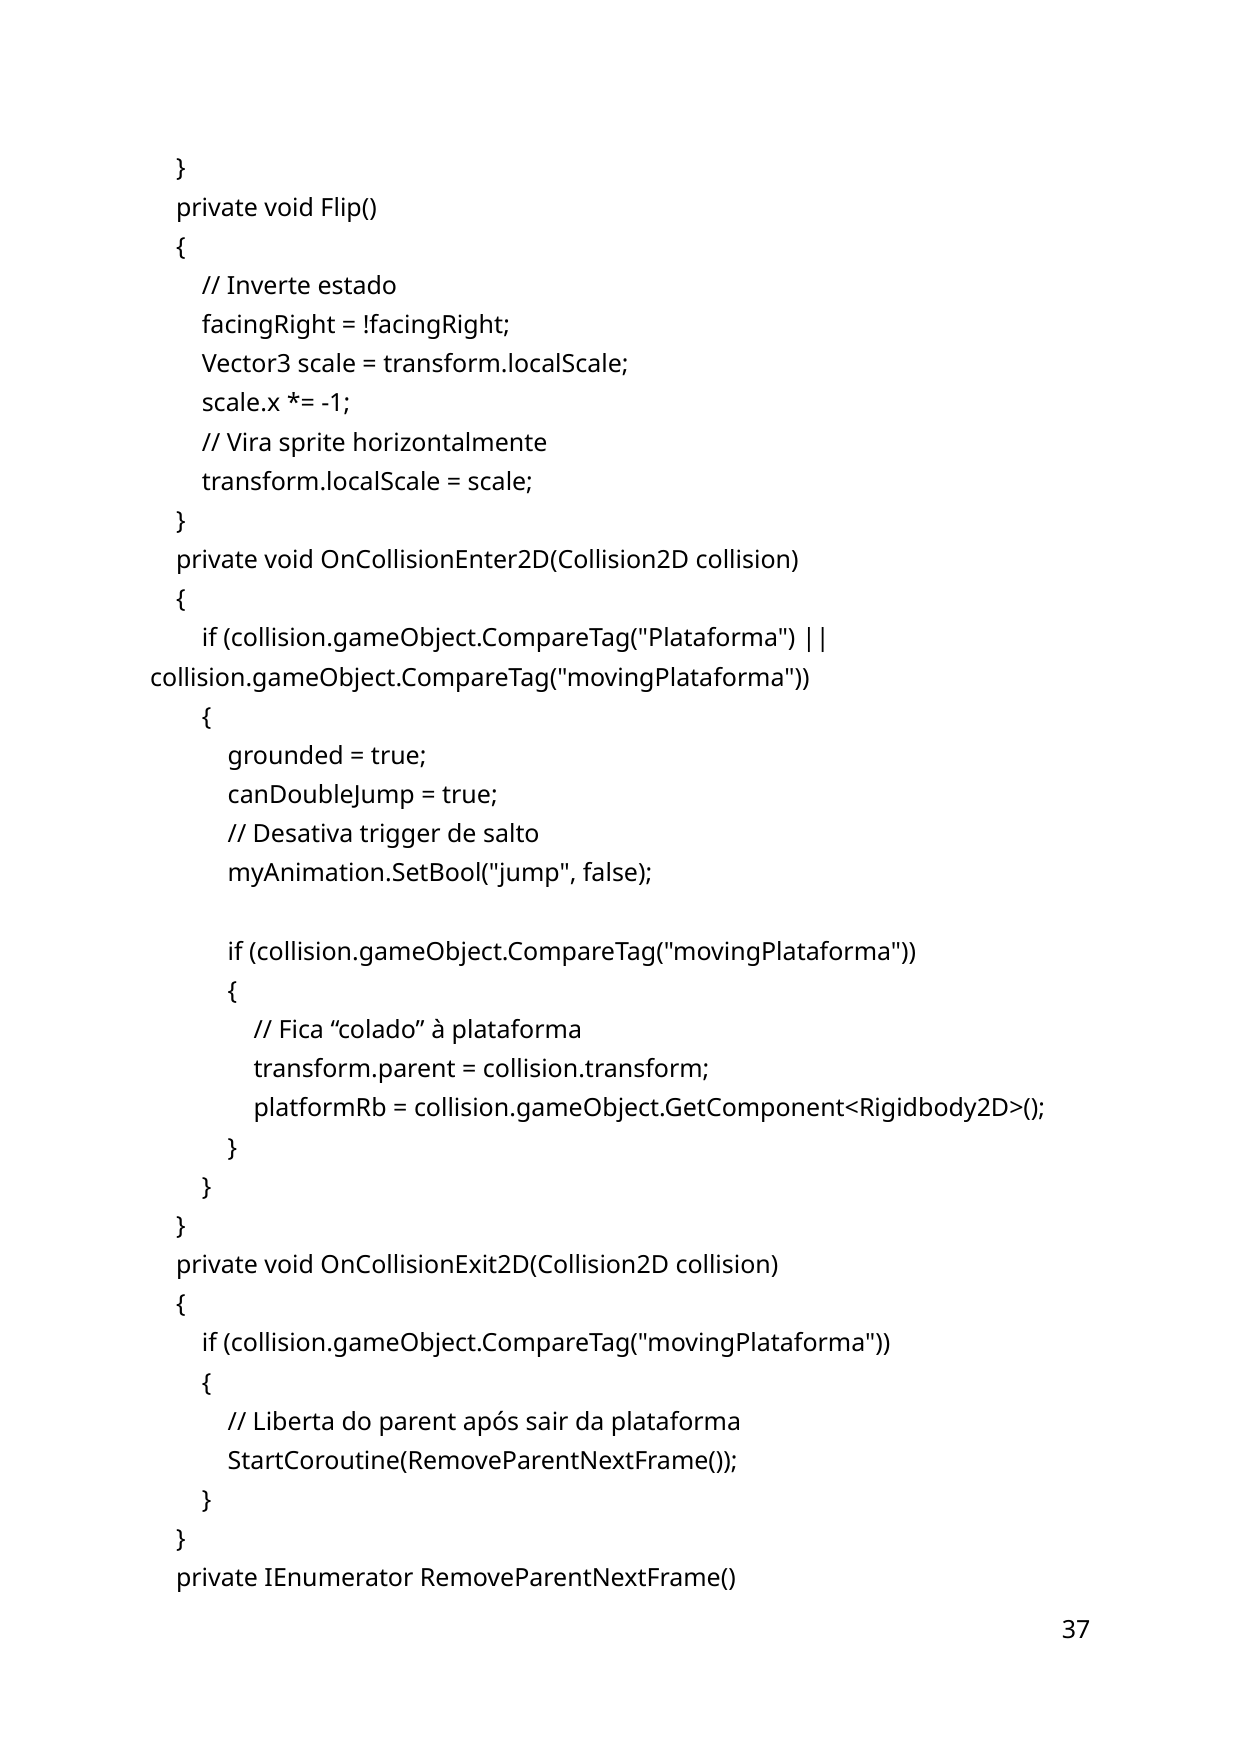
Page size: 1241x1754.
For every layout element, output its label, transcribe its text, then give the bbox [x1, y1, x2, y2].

text private void Flip() [150, 189, 1090, 223]
text StartCoroutine(RemoveParentNextFrame()); [150, 1442, 1090, 1477]
text } [150, 150, 1090, 184]
text } [150, 1521, 1090, 1555]
text if (collision.gameObject.CompareTag("movingPlataforma")) [150, 933, 1090, 967]
text { [150, 972, 1090, 1007]
text { [150, 698, 1090, 732]
text } [150, 502, 1090, 537]
text } [150, 1482, 1090, 1516]
text } [150, 1129, 1090, 1163]
text Vector3 scale = transform.localScale; [150, 346, 1090, 380]
text } [150, 1168, 1090, 1202]
text canDoubleJump = true; [150, 777, 1090, 811]
text // Desativa trigger de salto [150, 816, 1090, 850]
text // Fica “colado” à plataforma [150, 1012, 1090, 1046]
text { [150, 1364, 1090, 1398]
text if (collision.gameObject.CompareTag("Plataforma") || collision.gameObject.CompareTag("movingPlataforma")) [150, 620, 1090, 693]
text { [150, 1286, 1090, 1320]
text private void OnCollisionExit2D(Collision2D collision) [150, 1247, 1090, 1281]
text facingRight = !facingRight; [150, 307, 1090, 341]
text } [150, 1207, 1090, 1242]
text platformRb = collision.gameObject.GetComponent<Rigidbody2D>(); [150, 1090, 1090, 1124]
text if (collision.gameObject.CompareTag("movingPlataforma")) [150, 1325, 1090, 1359]
text // Vira sprite horizontalmente [150, 424, 1090, 458]
text private void OnCollisionEnter2D(Collision2D collision) [150, 542, 1090, 576]
text grounded = true; [150, 737, 1090, 772]
text { [150, 228, 1090, 262]
text scale.x *= -1; [150, 385, 1090, 419]
text { [150, 581, 1090, 615]
text myAnimation.SetBool("jump", false); [150, 855, 1090, 889]
text transform.parent = collision.transform; [150, 1051, 1090, 1085]
text // Inverte estado [150, 267, 1090, 302]
text transform.localScale = scale; [150, 463, 1090, 497]
text private IEnumerator RemoveParentNextFrame() [150, 1560, 1090, 1594]
text // Liberta do parent após sair da plataforma [150, 1403, 1090, 1437]
